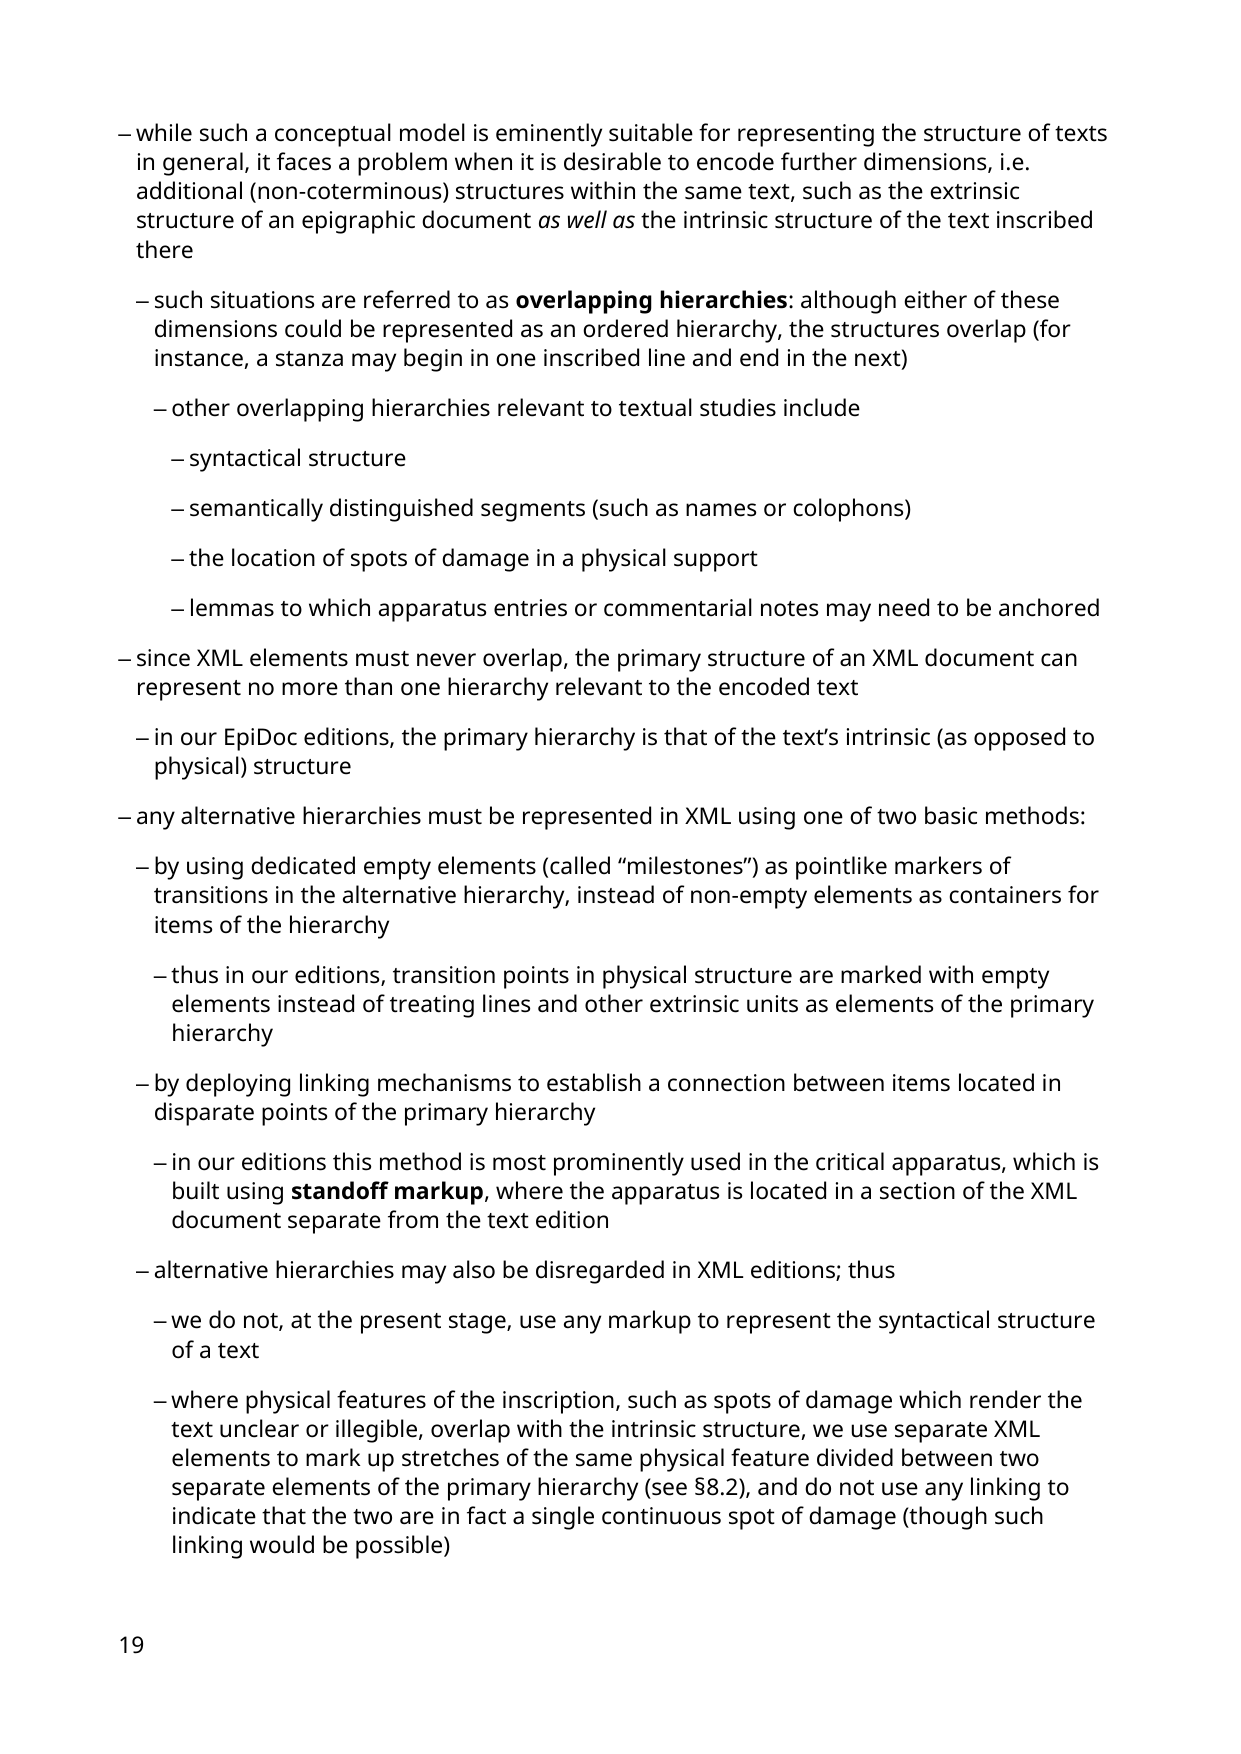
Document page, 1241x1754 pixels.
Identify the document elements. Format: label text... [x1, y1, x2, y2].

list syntactical structure [171, 443, 1122, 472]
list such situations are referred to as overlapping hierarchies: although either of these dimensions could be represented as an ordered hierarchy, the structures overlap (for instance, a stanza may begin in one inscribed line and end in the next) [136, 285, 1122, 372]
list while such a conceptual model is eminently suitable for representing the structure of texts in general, it faces a problem when it is desirable to encode further dimensions, i.e. additional (non-coterminous) structures within the same text, such as the extrinsic structure of an epigraphic document as well as the intrinsic structure of the text inscribed there [118, 118, 1122, 264]
list where physical features of the inscription, such as spots of damage which render the text unclear or illegible, overlap with the intrinsic structure, we use separate XML elements to mark up stretches of the same physical feature divided between two separate elements of the primary hierarchy (see §8.2), and do not use any linking to indicate that the two are in fact a single continuous spot of damage (though such linking would be possible) [153, 1385, 1122, 1560]
list lemmas to which apparatus entries or commentarial notes may need to be anchored [171, 593, 1122, 622]
list in our editions this method is most prominently used in the critical apparatus, which is built using standoff markup, where the apparatus is located in a section of the XML document separate from the text edition [153, 1147, 1122, 1235]
list thus in our editions, transition points in physical structure are marked with empty elements instead of treating lines and other extrinsic units as elements of the primary hierarchy [153, 960, 1122, 1047]
list semantically distinguished segments (such as names or colophons) [171, 493, 1122, 522]
list alternative hierarchies may also be disregarded in XML editions; thus [136, 1256, 1122, 1285]
list since XML elements must never overlap, the primary structure of an XML document can represent no more than one hierarchy relevant to the encoded text [118, 643, 1122, 701]
list other overlapping hierarchies relevant to textual studies include [153, 393, 1122, 422]
list in our EpiDoc editions, the primary hierarchy is that of the text’s intrinsic (as opposed to physical) structure [136, 722, 1122, 781]
list by using dedicated empty elements (called “milestones”) as pointlike markers of transitions in the alternative hierarchy, instead of non-empty elements as containers for items of the hierarchy [136, 851, 1122, 939]
list we do not, at the present stage, use any markup to represent the syntactical structure of a text [153, 1306, 1122, 1364]
list any alternative hierarchies must be represented in XML using one of two basic methods: [118, 801, 1122, 831]
list by deploying linking mechanisms to establish a connection between items located in disparate points of the primary hierarchy [136, 1068, 1122, 1126]
list the location of spots of damage in a physical support [171, 543, 1122, 572]
